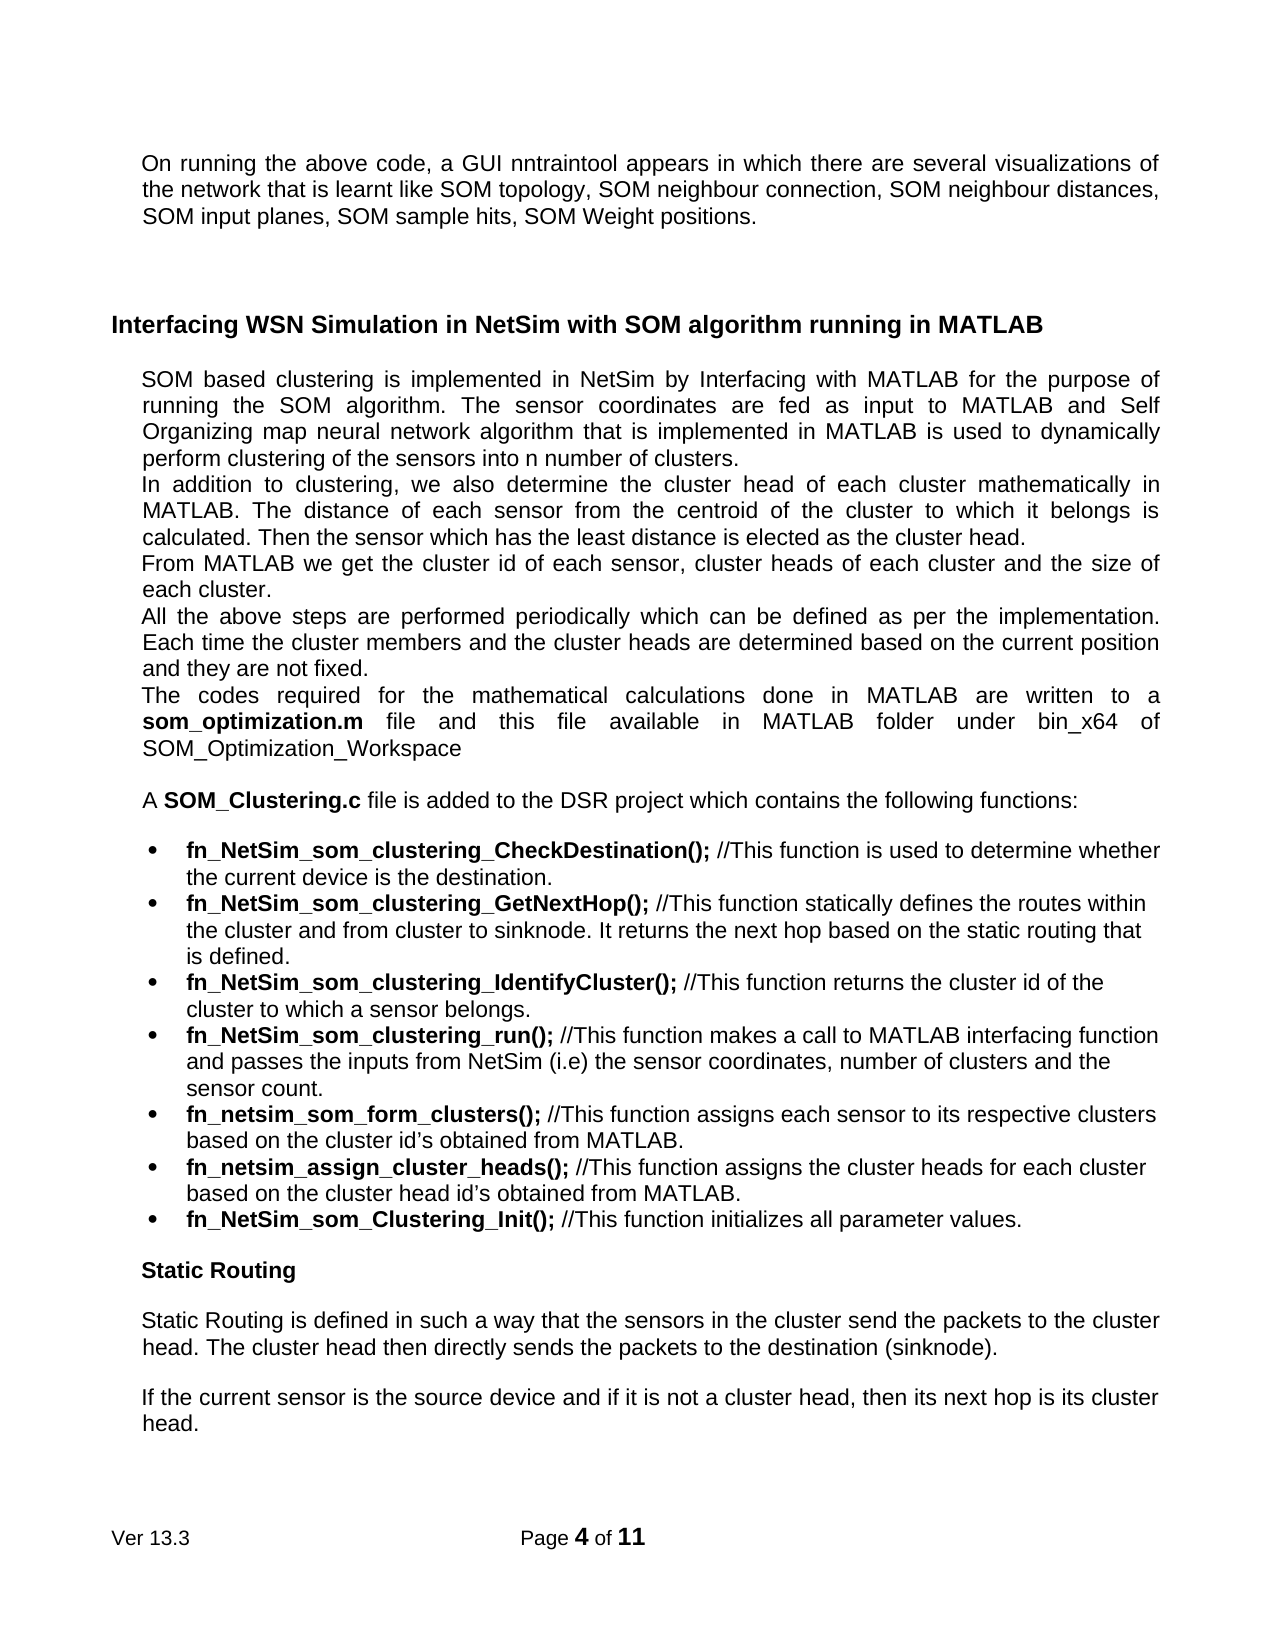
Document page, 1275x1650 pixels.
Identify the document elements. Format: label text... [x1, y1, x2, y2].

text Static Routing is defined in such a way that the sensors in the cluster send the packets to the cluster head. The cluster head then directly sends the packets to the destination (sinknode). [141, 1307, 1161, 1360]
text In addition to clustering, we also determine the cluster head of each cluster mathematically in MATLAB. The distance of each sensor from the centroid of the cluster to which it belongs is calculated. Then the sensor which has the least distance is elected as the cluster head. [141, 471, 1161, 550]
list fn_NetSim_som_clustering_CheckDestination(); //This function is used to determine whether the current device is the destination. [148, 837, 1161, 890]
text From MATLAB we get the cluster id of each sensor, cluster heads of each cluster and the size of each cluster. [141, 550, 1161, 603]
list fn_netsim_som_form_clusters(); //This function assigns each sensor to its respective clusters based on the cluster id’s obtained from MATLAB. [148, 1101, 1161, 1154]
list fn_NetSim_som_clustering_GetNextHop(); //This function statically defines the routes within the cluster and from cluster to sinknode. It returns the next hop based on the static routing that is defined. [148, 890, 1161, 969]
list fn_netsim_assign_cluster_heads(); //This function assigns the cluster heads for each cluster based on the cluster head id’s obtained from MATLAB. [148, 1154, 1161, 1206]
text A SOM_Clustering.c file is added to the DSR project which contains the following functions: [142, 787, 1161, 813]
text The codes required for the mathematical calculations done in MATLAB are written to a som_optimization.m file and this file available in MATLAB folder under bin_x64 of SOM_Optimization_Workspace [141, 682, 1161, 761]
text If the current sensor is the source device and if it is not a cluster head, then its next hop is its cluster head. [141, 1384, 1161, 1436]
subtitle Interfacing WSN Simulation in NetSim with SOM algorithm running in MATLAB [111, 310, 1162, 339]
text All the above steps are performed periodically which can be defined as per the implementation. Each time the cluster members and the cluster heads are determined based on the current position and they are not fixed. [141, 603, 1161, 682]
text Static Routing [141, 1257, 1161, 1283]
text On running the above code, a GUI nntraintool appears in which there are several visualizations of the network that is learnt like SOM topology, SOM neighbour connection, SOM neighbour distances, SOM input planes, SOM sample hits, SOM Weight positions. [141, 150, 1161, 229]
list fn_NetSim_som_clustering_run(); //This function makes a call to MATLAB interfacing function and passes the inputs from NetSim (i.e) the sensor coordinates, number of clusters and the sensor count. [148, 1022, 1161, 1101]
text SOM based clustering is implemented in NetSim by Interfacing with MATLAB for the purpose of running the SOM algorithm. The sensor coordinates are fed as input to MATLAB and Self Organizing map neural network algorithm that is implemented in MATLAB is used to dynamically perform clustering of the sensors into n number of clusters. [141, 366, 1161, 471]
list fn_NetSim_som_Clustering_Init(); //This function initializes all parameter values. [148, 1206, 1161, 1233]
list fn_NetSim_som_clustering_IdentifyCluster(); //This function returns the cluster id of the cluster to which a sensor belongs. [148, 969, 1161, 1022]
